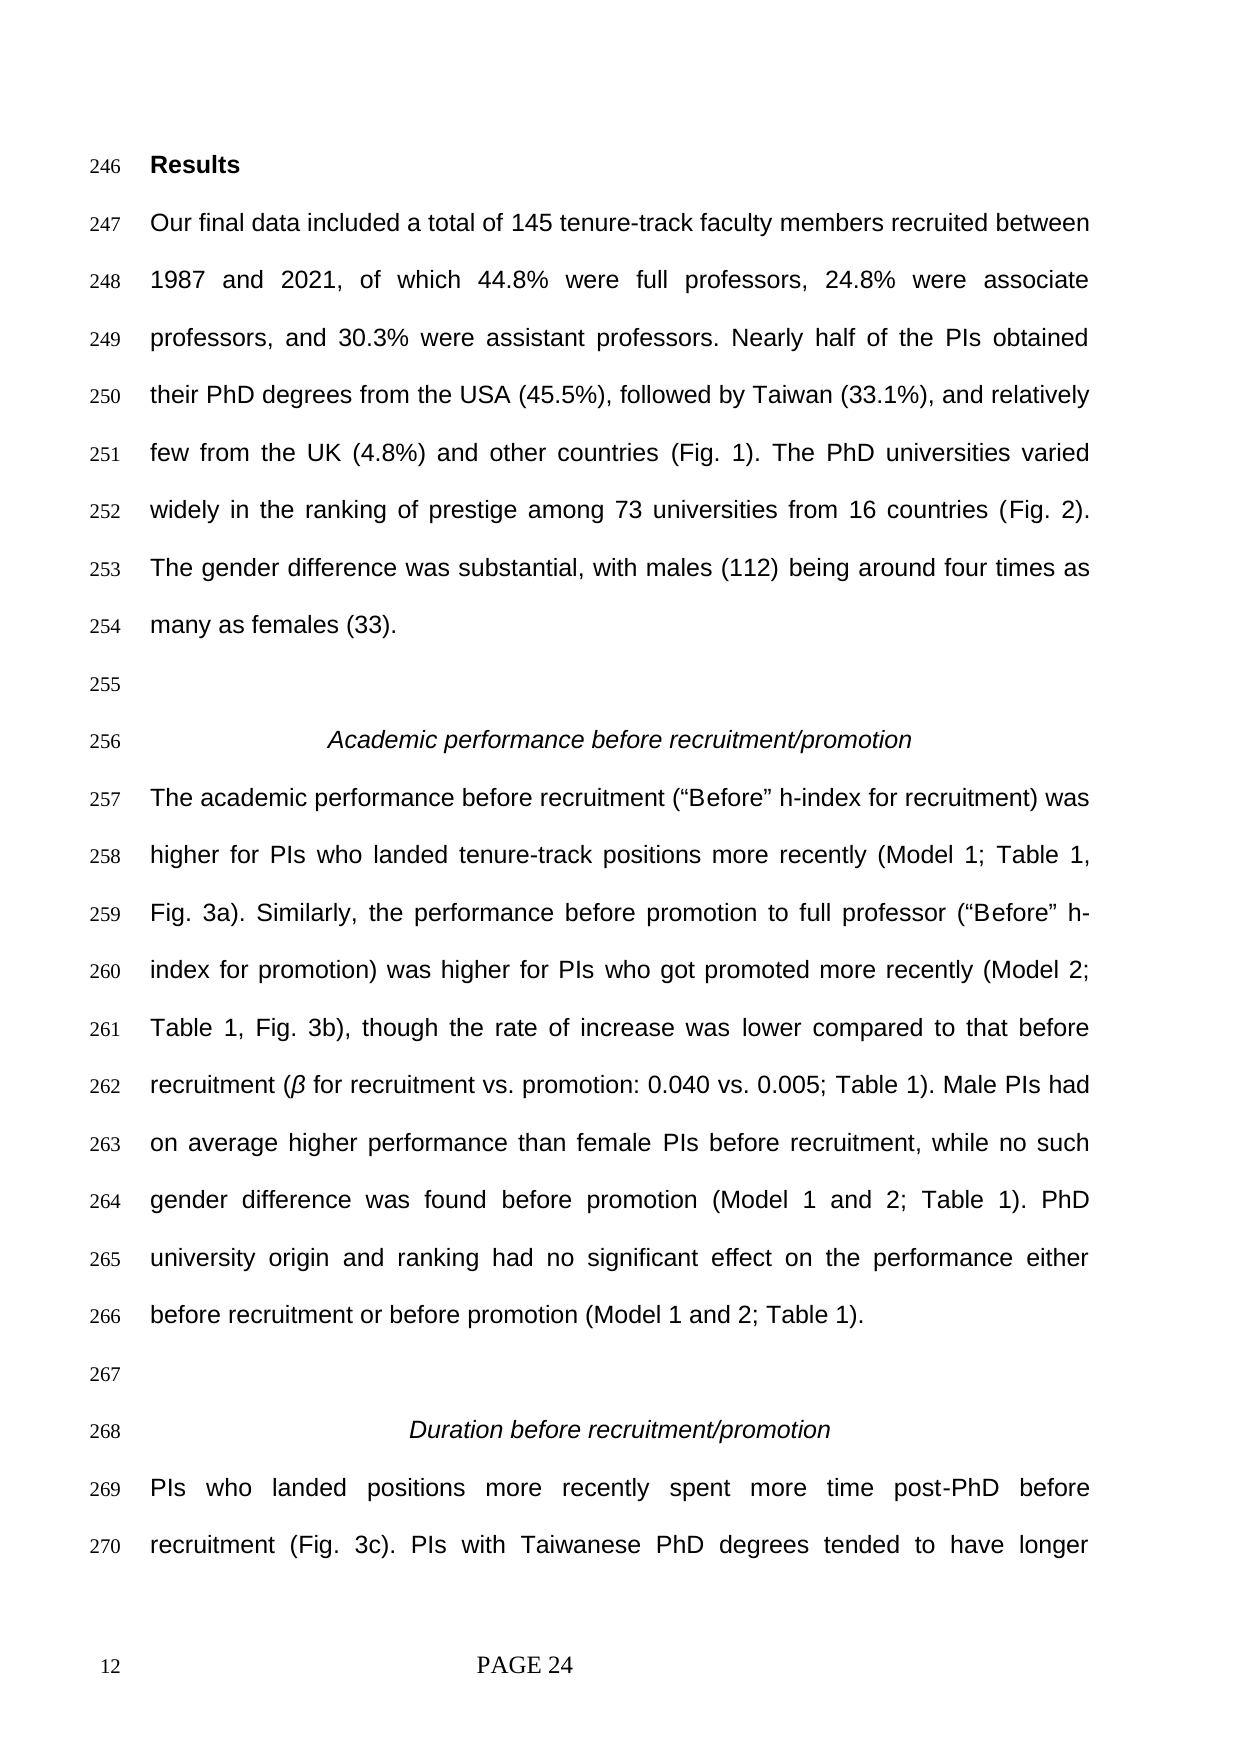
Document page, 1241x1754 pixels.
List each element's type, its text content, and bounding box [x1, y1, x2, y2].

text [150, 1472, 1090, 1559]
text Results [150, 150, 1090, 179]
text Academic performance before recruitment/promotion [150, 725, 1090, 754]
text Duration before recruitment/promotion [150, 1415, 1090, 1444]
text The academic performance before recruitment (“Before” h-index for recruitment) was higher for PIs who landed tenure-track positions more recently (Model 1; Table 1, Fig. 3a). Similarly, the performance before promotion to full professor (“Before” h-index for promotion) was higher for PIs who got promoted more recently (Model 2; Table 1, Fig. 3b), though the rate of increase was lower compared to that before recruitment (β for recruitment vs. promotion: 0.040 vs. 0.005; Table 1). Male PIs had on average higher performance than female PIs before recruitment, while no such gender difference was found before promotion (Model 1 and 2; Table 1). PhD university origin and ranking had no significant effect on the performance either before recruitment or before promotion (Model 1 and 2; Table 1). [150, 782, 1090, 1329]
text Our final data included a total of 145 tenure-track faculty members recruited between 1987 and 2021, of which 44.8% were full professors, 24.8% were associate professors, and 30.3% were assistant professors. Nearly half of the PIs obtained their PhD degrees from the USA (45.5%), followed by Taiwan (33.1%), and relatively few from the UK (4.8%) and other countries (Fig. 1). The PhD universities varied widely in the ranking of prestige among 73 universities from 16 countries (Fig. 2). The gender difference was substantial, with males (112) being around four times as many as females (33). [150, 207, 1090, 639]
